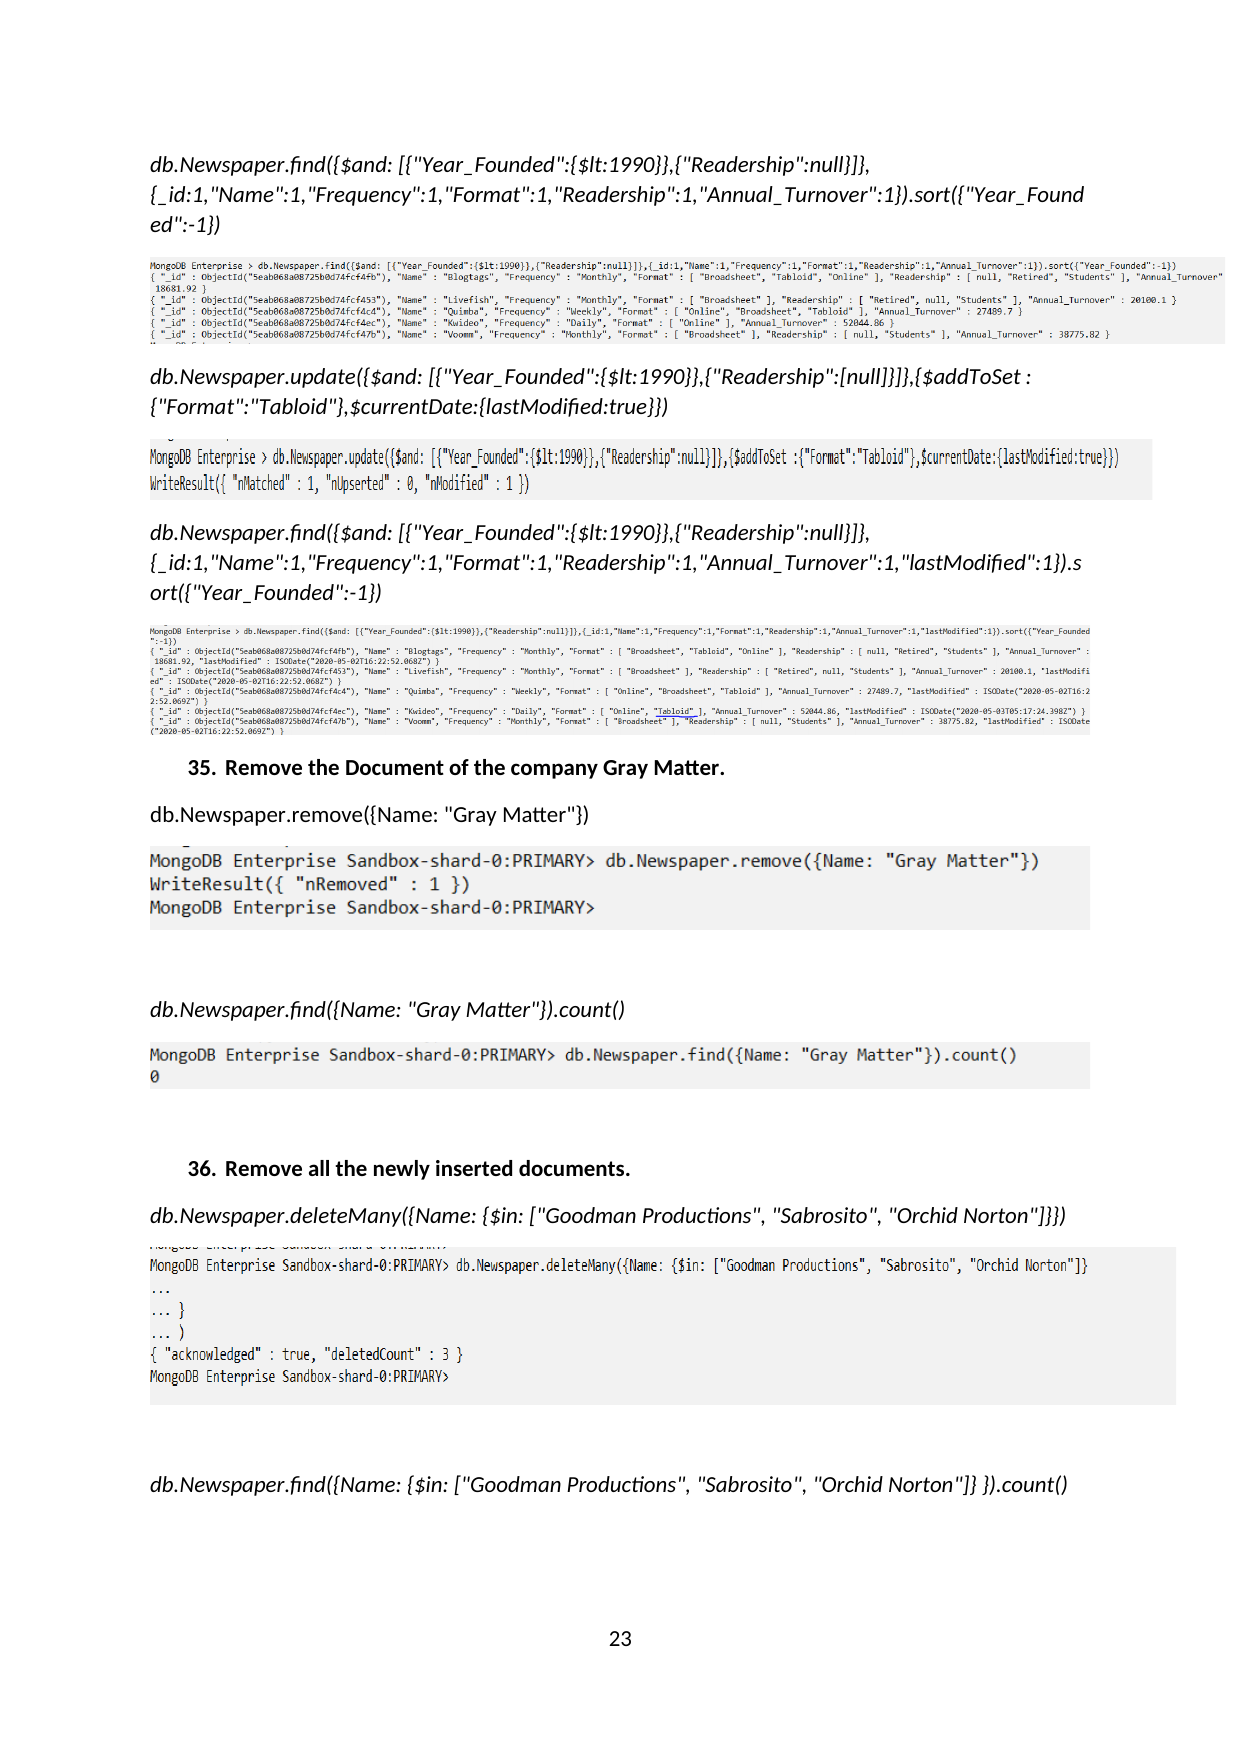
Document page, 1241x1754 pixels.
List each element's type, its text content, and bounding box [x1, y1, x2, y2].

text db.Newspaper.find({$and: [{"Year_Founded":{$lt:1990}},{"Readership":null}]},{_id:1,"Name":1,"Frequency":1,"Format":1,"Readership":1,"Annual_Turnover":1}).sort({"Year_Founded":-1}) [150, 150, 1090, 238]
text db.Newspaper.find({$and: [{"Year_Founded":{$lt:1990}},{"Readership":null}]},{_id:1,"Name":1,"Frequency":1,"Format":1,"Readership":1,"Annual_Turnover":1,"lastModified":1}).sort({"Year_Founded":-1}) [150, 518, 1090, 606]
picture [150, 846, 1091, 930]
picture [150, 1247, 1177, 1405]
picture [150, 257, 1226, 344]
text db.Newspaper.deleteMany({Name: {$in: ["Goodman Productions", "Sabrosito", "Orchid Norton"]}}) [150, 1201, 1090, 1229]
text db.Newspaper.find({Name: "Gray Matter"}).count() [150, 995, 1090, 1023]
text db.Newspaper.find({Name: {$in: ["Goodman Productions", "Sabrosito", "Orchid Norton"]} }).count() [150, 1471, 1090, 1499]
list Remove the Document of the company Gray Matter. [187, 753, 1090, 781]
text db.Newspaper.update({$and: [{"Year_Founded":{$lt:1990}},{"Readership":[null]}]},{$addToSet :{"Format":"Tabloid"},$currentDate:{lastModified:true}}) [150, 362, 1090, 420]
text db.Newspaper.remove({Name: "Gray Matter"}) [150, 800, 1090, 828]
list Remove all the newly inserted documents. [187, 1154, 1090, 1182]
picture [150, 1042, 1091, 1089]
picture [150, 439, 1153, 500]
picture [150, 625, 1091, 735]
